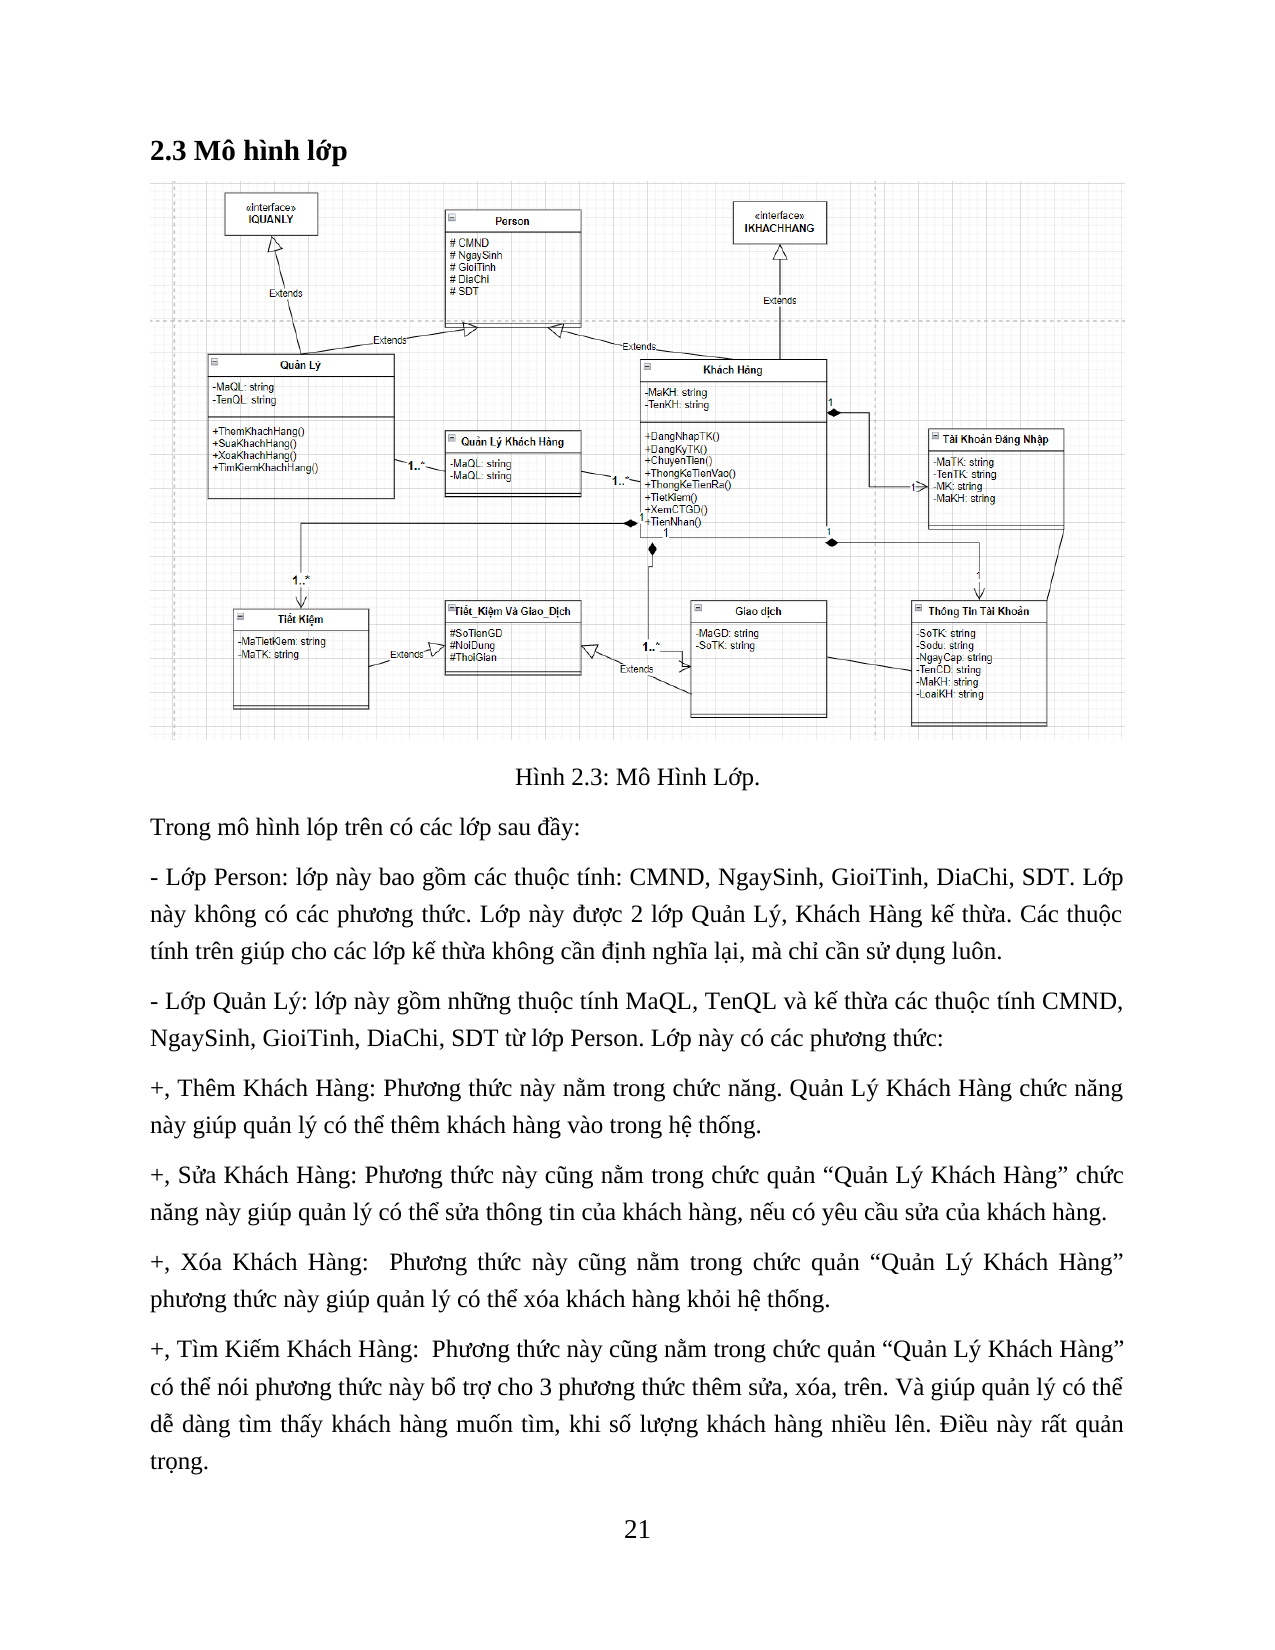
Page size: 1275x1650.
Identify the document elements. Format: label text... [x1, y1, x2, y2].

text +, Tìm Kiếm Khách Hàng: Phương thức này cũng nằm trong chức quản “Quản Lý Khách Hàng” có thể nói phương thức này bổ trợ cho 3 phương thức thêm sửa, xóa, trên. Và giúp quản lý có thể dễ dàng tìm thấy khách hàng muốn tìm, khi số lượng khách hàng nhiều lên. Điều này rất quản trọng. [150, 1334, 1125, 1475]
text Trong mô hình lóp trên có các lớp sau đầy: [150, 812, 1125, 841]
text - Lớp Person: lớp này bao gồm các thuộc tính: CMND, NgaySinh, GioiTinh, DiaChi, SDT. Lớp này không có các phương thức. Lớp này được 2 lớp Quản Lý, Khách Hàng kế thừa. Các thuộc tính trên giúp cho các lớp kế thừa không cần định nghĩa lại, mà chỉ cần sử dụng luôn. [150, 862, 1125, 965]
text +, Thêm Khách Hàng: Phương thức này nằm trong chức năng. Quản Lý Khách Hàng chức năng này giúp quản lý có thể thêm khách hàng vào trong hệ thống. [150, 1073, 1125, 1139]
text +, Xóa Khách Hàng: Phương thức này cũng nằm trong chức quản “Quản Lý Khách Hàng” phương thức này giúp quản lý có thể xóa khách hàng khỏi hệ thống. [150, 1247, 1125, 1313]
text Hình 2.3: Mô Hình Lớp. [150, 762, 1125, 791]
text - Lớp Quản Lý: lớp này gồm những thuộc tính MaQL, TenQL và kế thừa các thuộc tính CMND, NgaySinh, GioiTinh, DiaChi, SDT từ lớp Person. Lớp này có các phương thức: [150, 986, 1125, 1052]
picture [150, 180, 1125, 740]
text +, Sửa Khách Hàng: Phương thức này cũng nằm trong chức quản “Quản Lý Khách Hàng” chức năng này giúp quản lý có thể sửa thông tin của khách hàng, nếu có yêu cầu sửa của khách hàng. [150, 1160, 1125, 1226]
subtitle 2.3 Mô hình lớp [150, 133, 1125, 166]
